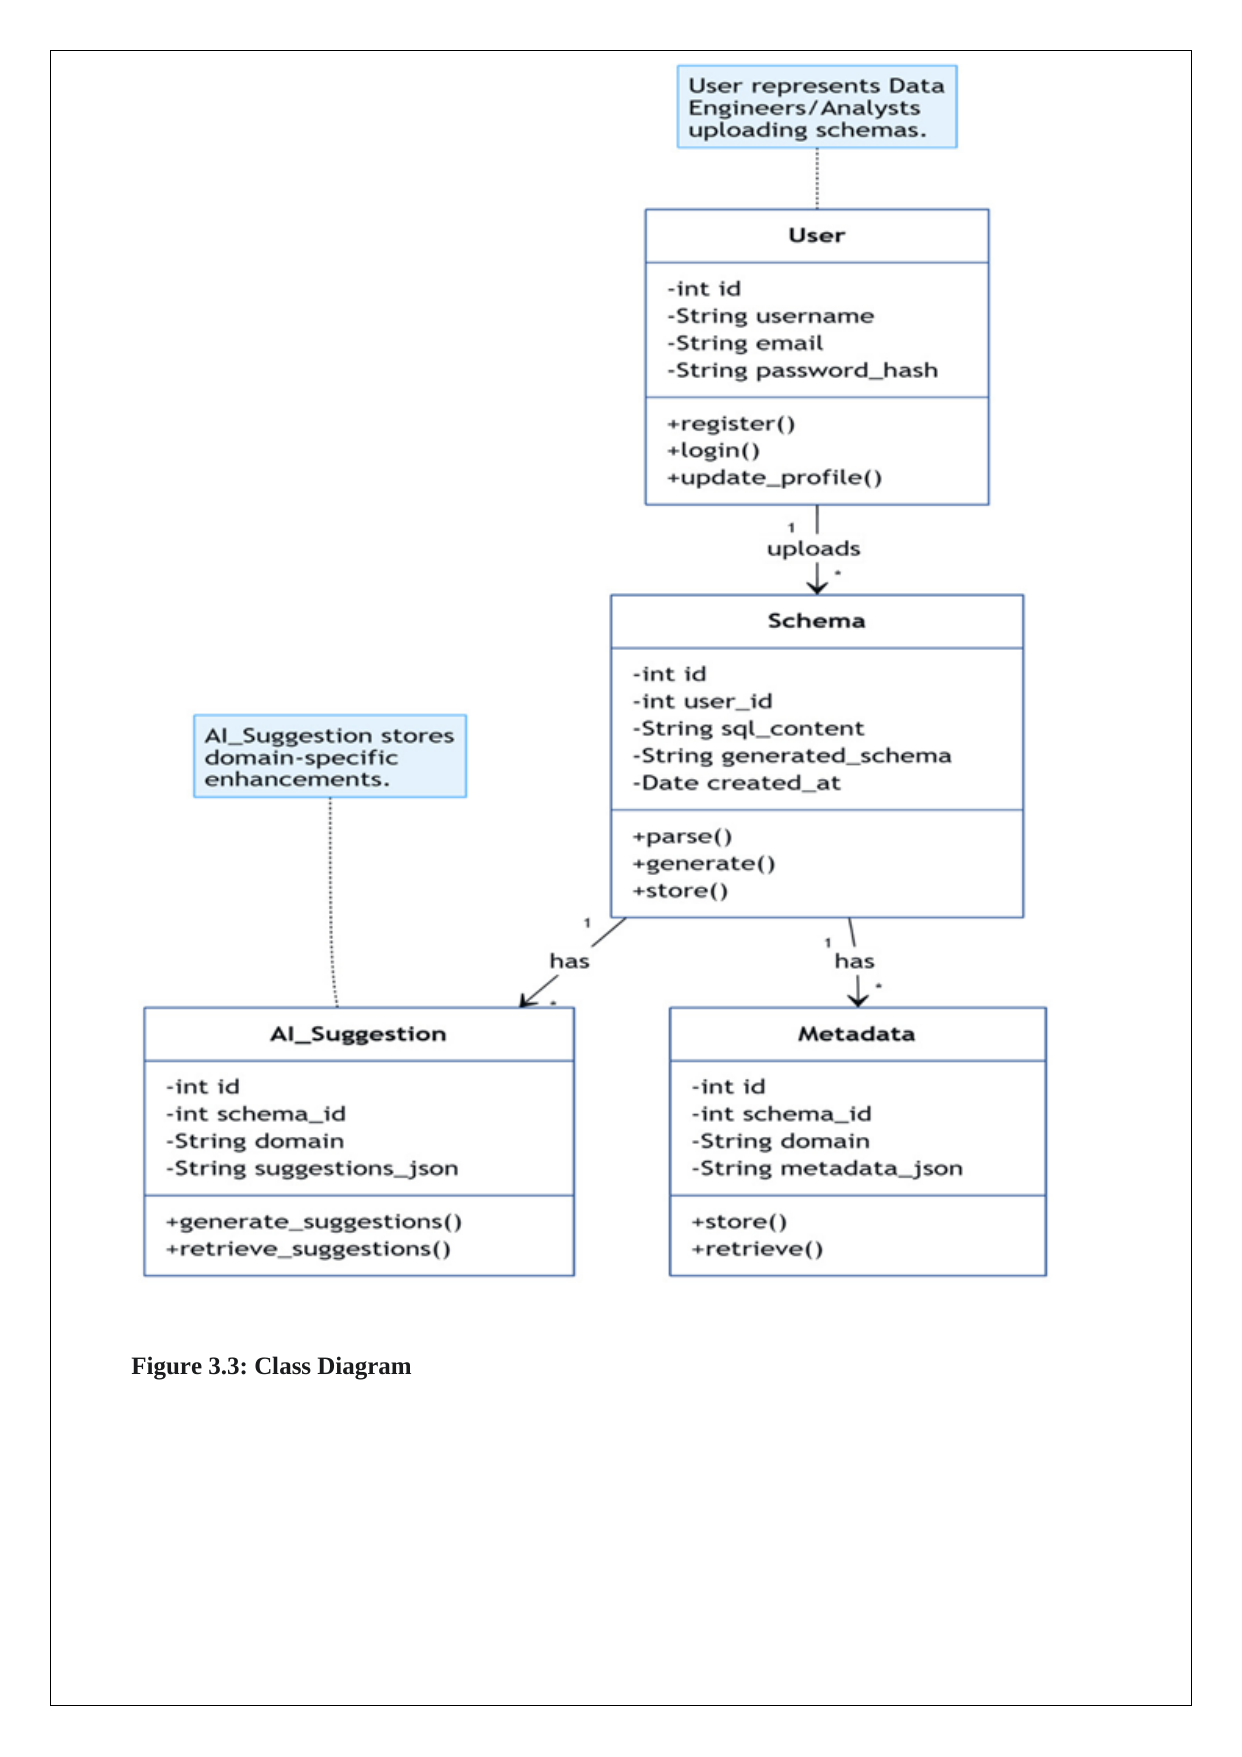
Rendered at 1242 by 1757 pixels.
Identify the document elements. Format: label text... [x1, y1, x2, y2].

text Figure 3.3: Class Diagram [131, 1351, 1117, 1380]
picture [131, 56, 1060, 1286]
